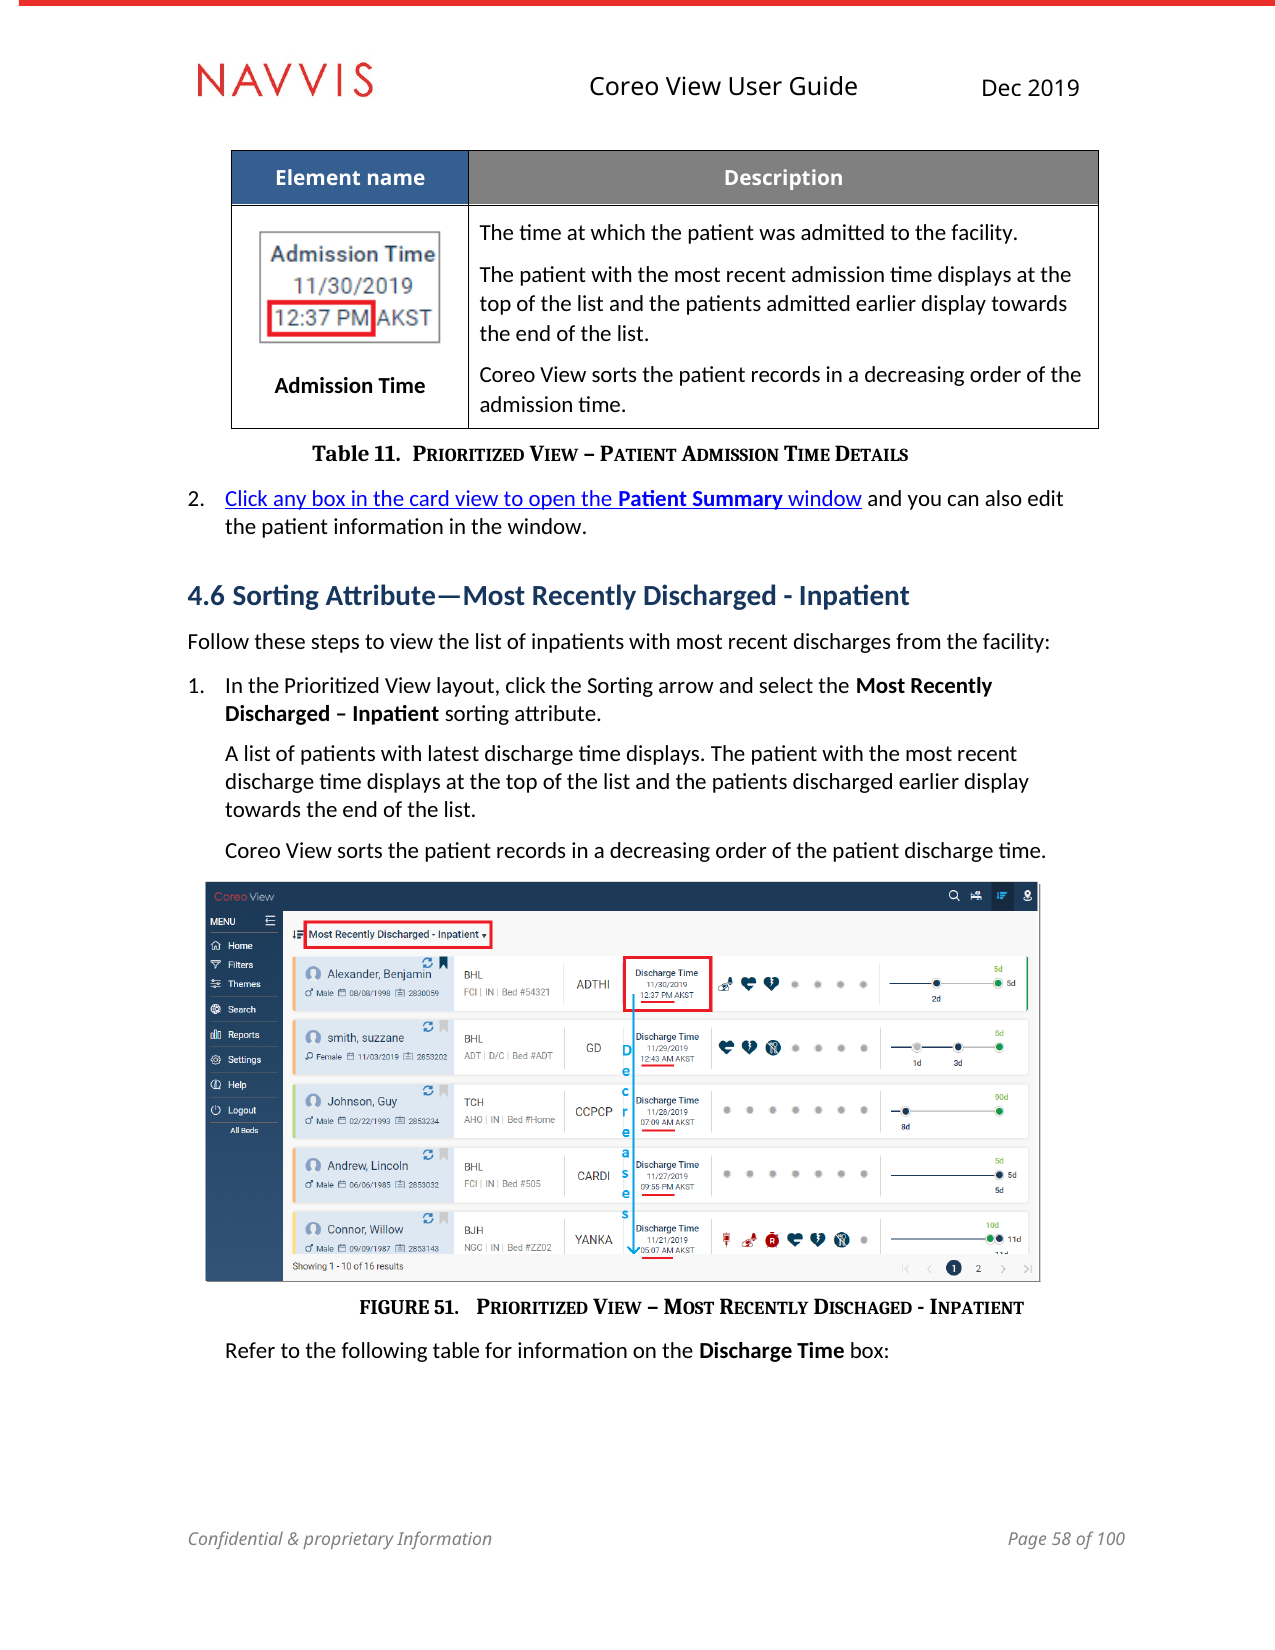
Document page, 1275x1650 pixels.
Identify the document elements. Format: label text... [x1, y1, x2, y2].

text A list of patients with latest discharge time displays. The patient with the most recent discharge time displays at the top of the list and the patients discharged earlier display towards the end of the list. [225, 739, 1087, 823]
table_header Description [469, 151, 1098, 204]
text Coreo View sorts the patient records in a decreasing order of the patient discharge time. [225, 836, 1087, 864]
list In the Prioritized View layout, click the Sorting arrow and select the Most Recently Discharged – Inpatient sorting attribute. [187, 671, 1087, 727]
text Refer to the following table for information on the Discharge Time box: [225, 1337, 1087, 1364]
subtitle Sorting Attribute—Most Recently Discharged - Inpatient [187, 577, 1087, 613]
text Prioritized View – Most Recently Dischaged - Inpatient [296, 1294, 1087, 1320]
text Prioritized View – Patient Admission Time Details [312, 441, 1087, 467]
list Click any box in the card view to open the Patient Summary window and you can also edit the patient information in the window. [187, 484, 1087, 540]
table_cell The time at which the patient was admitted to the facility. The patient with the most recent admission time displays at the top of the list and the patients admitted earlier display towards the end of the list. Coreo View sorts the patient records in a decreasing order of the admission time. [469, 206, 1098, 427]
picture [258, 230, 442, 345]
text Follow these steps to view the list of inpatients with most recent discharges from the facility: [187, 627, 1087, 656]
picture [204, 880, 1041, 1282]
table_cell Admission Time [232, 206, 468, 427]
picture [187, 55, 383, 104]
table_header Element name [232, 151, 468, 204]
